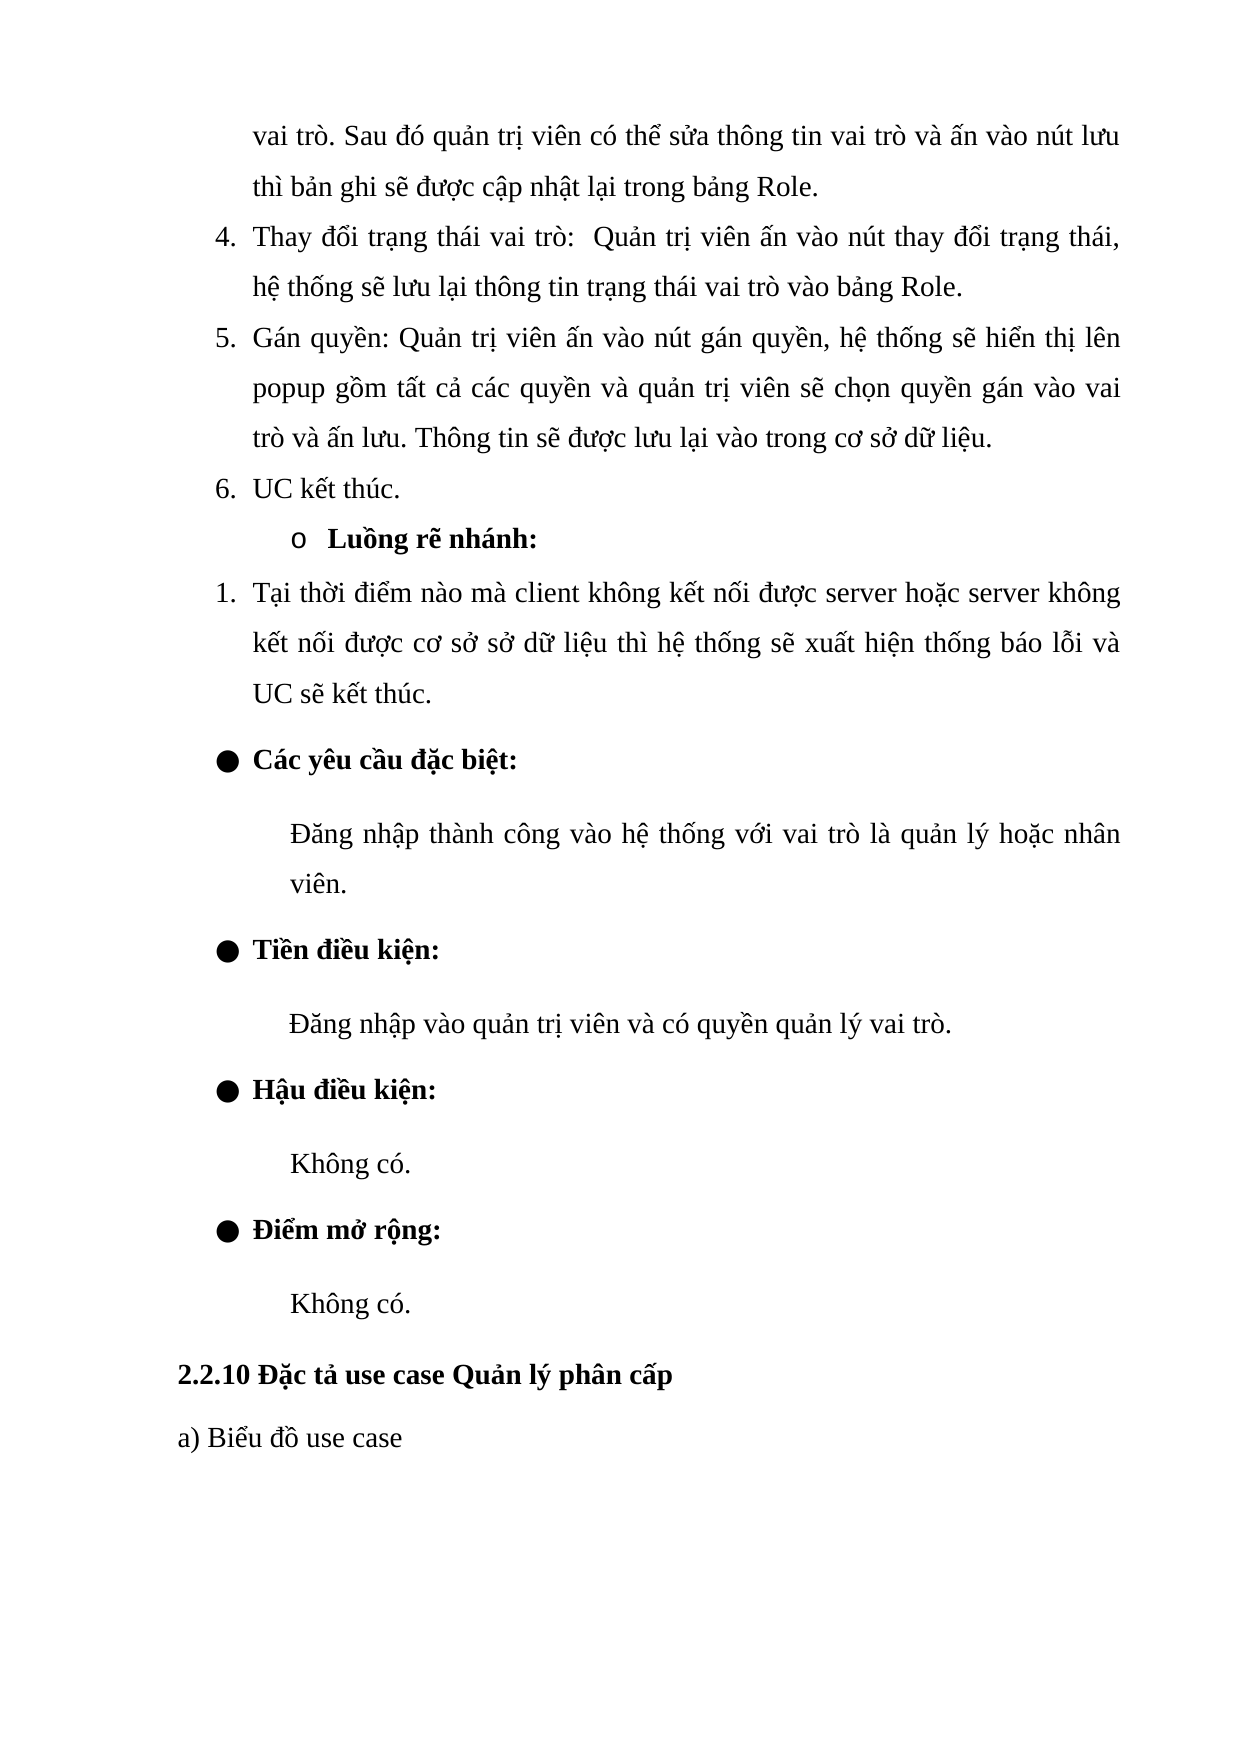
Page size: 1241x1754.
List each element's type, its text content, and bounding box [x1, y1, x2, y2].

text a) Biểu đồ use case [177, 1420, 1122, 1453]
text Không có. [290, 1146, 1122, 1179]
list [215, 118, 1122, 202]
text Đăng nhập vào quản trị viên và có quyền quản lý vai trò. [252, 1006, 1122, 1039]
list Điểm mở rộng: [215, 1196, 1122, 1256]
list Tại thời điểm nào mà client không kết nối được server hoặc server không kết nối được cơ sở sở dữ liệu thì hệ thống sẽ xuất hiện thống báo lỗi và UC sẽ kết thúc. [215, 575, 1122, 709]
text Không có. [290, 1286, 1122, 1319]
list Hậu điều kiện: [215, 1056, 1122, 1116]
list Các yêu cầu đặc biệt: [215, 726, 1122, 786]
list Thay đổi trạng thái vai trò: Quản trị viên ấn vào nút thay đổi trạng thái, hệ thống sẽ lưu lại thông tin trạng thái vai trò vào bảng Role. [215, 219, 1122, 303]
list UC kết thúc. [215, 471, 1122, 504]
list Luồng rẽ nhánh: [290, 521, 1122, 557]
text Đăng nhập thành công vào hệ thống với vai trò là quản lý hoặc nhân viên. [290, 816, 1122, 899]
list Tiền điều kiện: [215, 916, 1122, 976]
list Gán quyền: Quản trị viên ấn vào nút gán quyền, hệ thống sẽ hiển thị lên popup gồm tất cả các quyền và quản trị viên sẽ chọn quyền gán vào vai trò và ấn lưu. Thông tin sẽ được lưu lại vào trong cơ sở dữ liệu. [215, 320, 1122, 454]
subtitle 2.2.10 Đặc tả use case Quản lý phân cấp [177, 1357, 1122, 1391]
